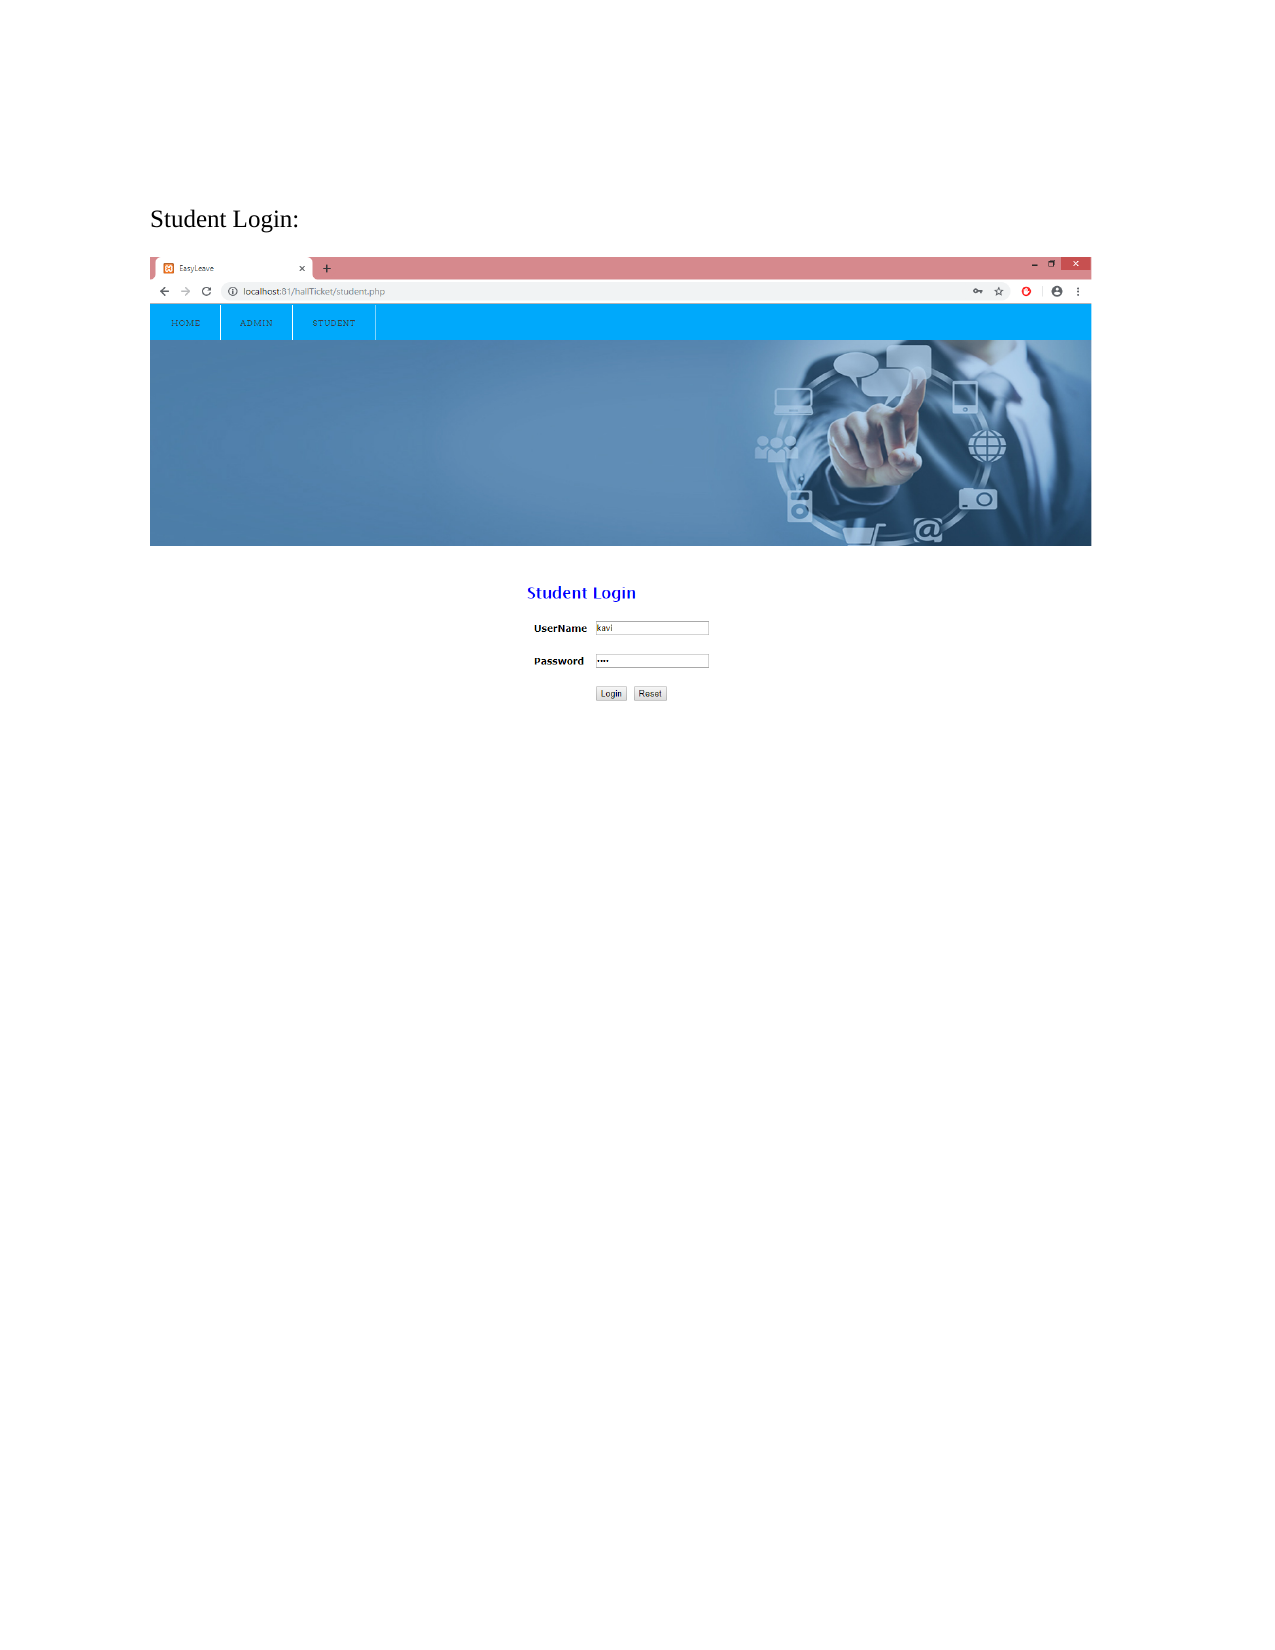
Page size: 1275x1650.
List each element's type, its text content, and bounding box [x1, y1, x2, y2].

picture [150, 341, 1092, 819]
text Student Login: [150, 204, 1125, 233]
picture [150, 257, 1092, 303]
